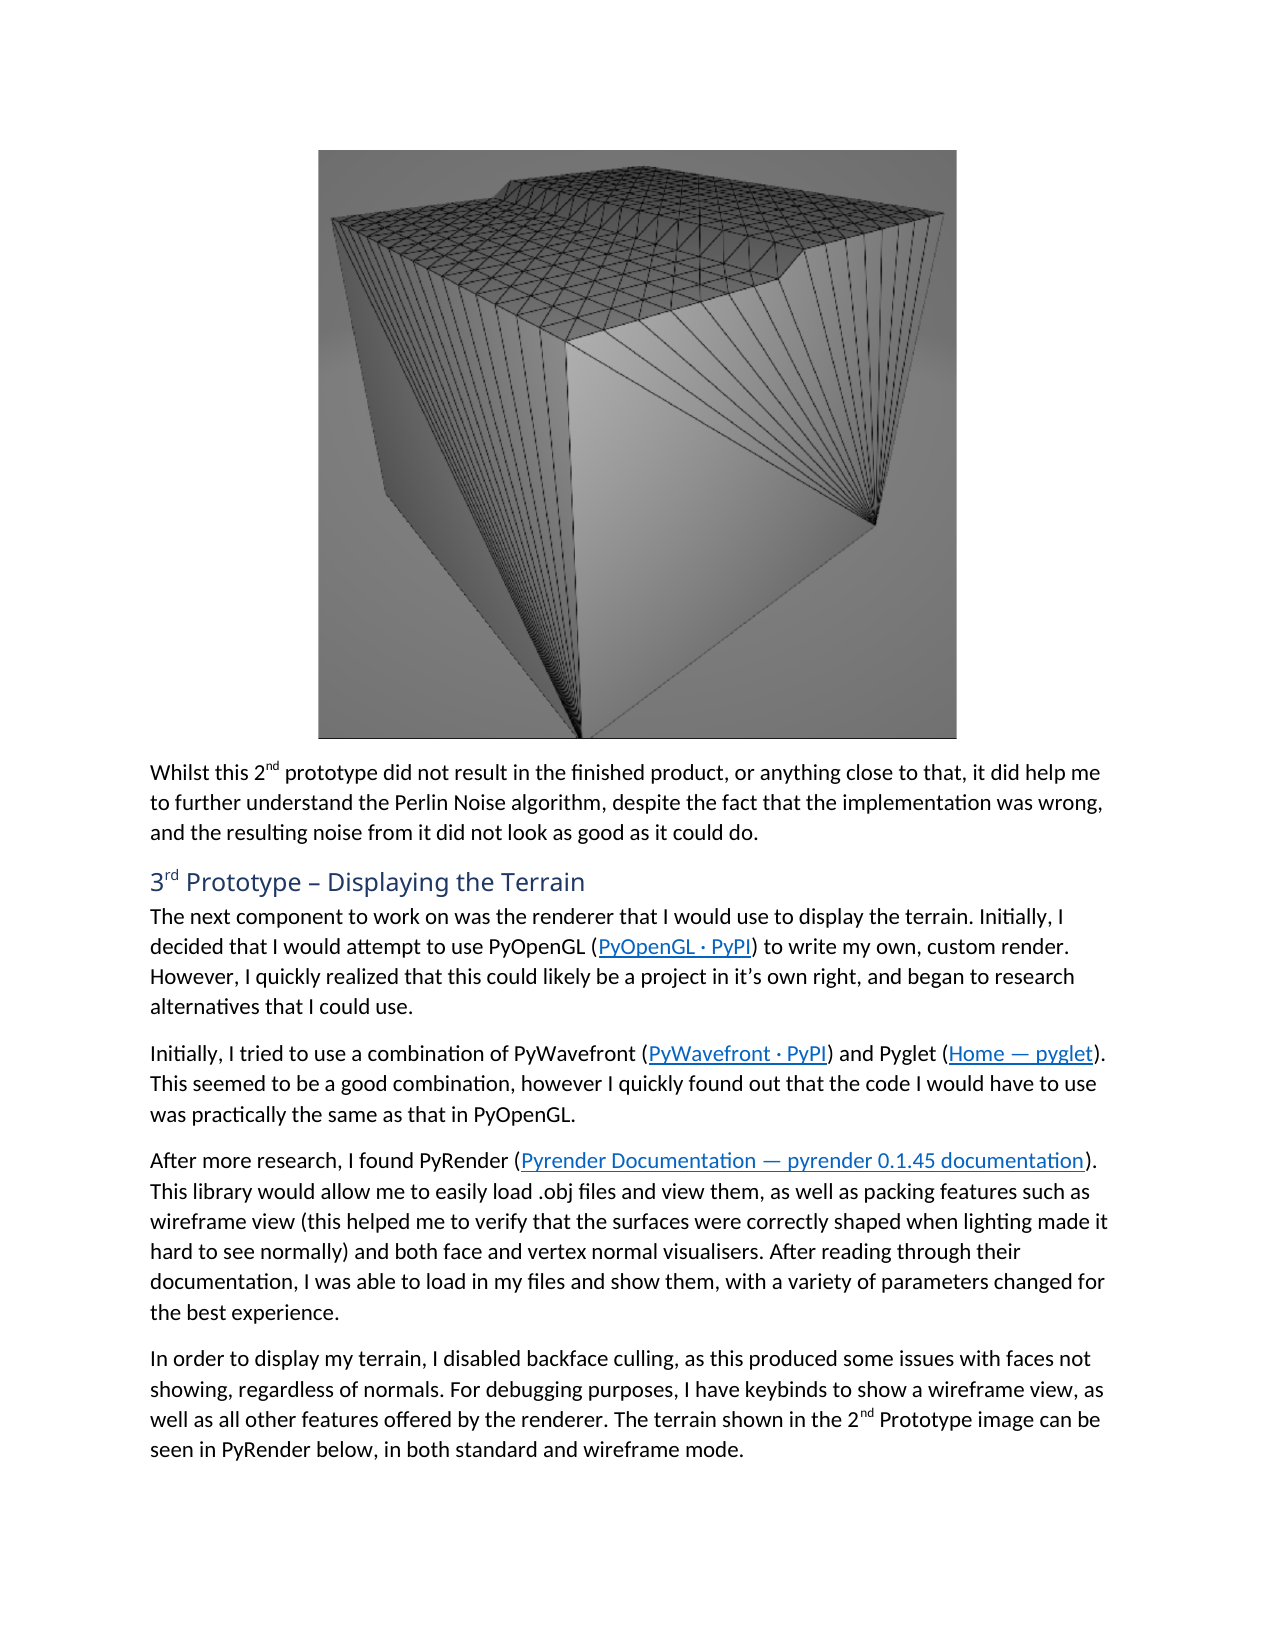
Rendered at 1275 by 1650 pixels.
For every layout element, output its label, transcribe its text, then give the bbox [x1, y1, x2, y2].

text After more research, I found PyRender (Pyrender Documentation — pyrender 0.1.45 documentation). This library would allow me to easily load .obj files and view them, as well as packing features such as wireframe view (this helped me to verify that the surfaces were correctly shaped when lighting made it hard to see normally) and both face and vertex normal visualisers. After reading through their documentation, I was able to load in my files and show them, with a variety of parameters changed for the best experience. [150, 1147, 1125, 1326]
picture [318, 150, 957, 739]
text The next component to work on was the renderer that I would use to display the terrain. Initially, I decided that I would attempt to use PyOpenGL (PyOpenGL · PyPI) to write my own, custom render. However, I quickly realized that this could likely be a project in it’s own right, and began to research alternatives that I could use. [150, 902, 1125, 1020]
text Initially, I tried to use a combination of PyWavefront (PyWavefront · PyPI) and Pyglet (Home — pyglet). This seemed to be a good combination, however I quickly found out that the code I would have to use was practically the same as that in PyOpenGL. [150, 1039, 1125, 1128]
text In order to display my terrain, I disabled backface culling, as this produced some issues with faces not showing, regardless of normals. For debugging purposes, I have keybinds to show a wireframe view, as well as all other features offered by the renderer. The terrain shown in the 2nd Prototype image can be seen in PyRender below, in both standard and wireframe mode. [150, 1344, 1125, 1463]
text Whilst this 2nd prototype did not result in the finished product, or anything close to that, it did help me to further understand the Perlin Noise algorithm, despite the fact that the implementation was wrong, and the resulting noise from it did not look as good as it could do. [150, 758, 1125, 846]
subtitle 3rd Prototype – Displaying the Terrain [150, 865, 1125, 899]
